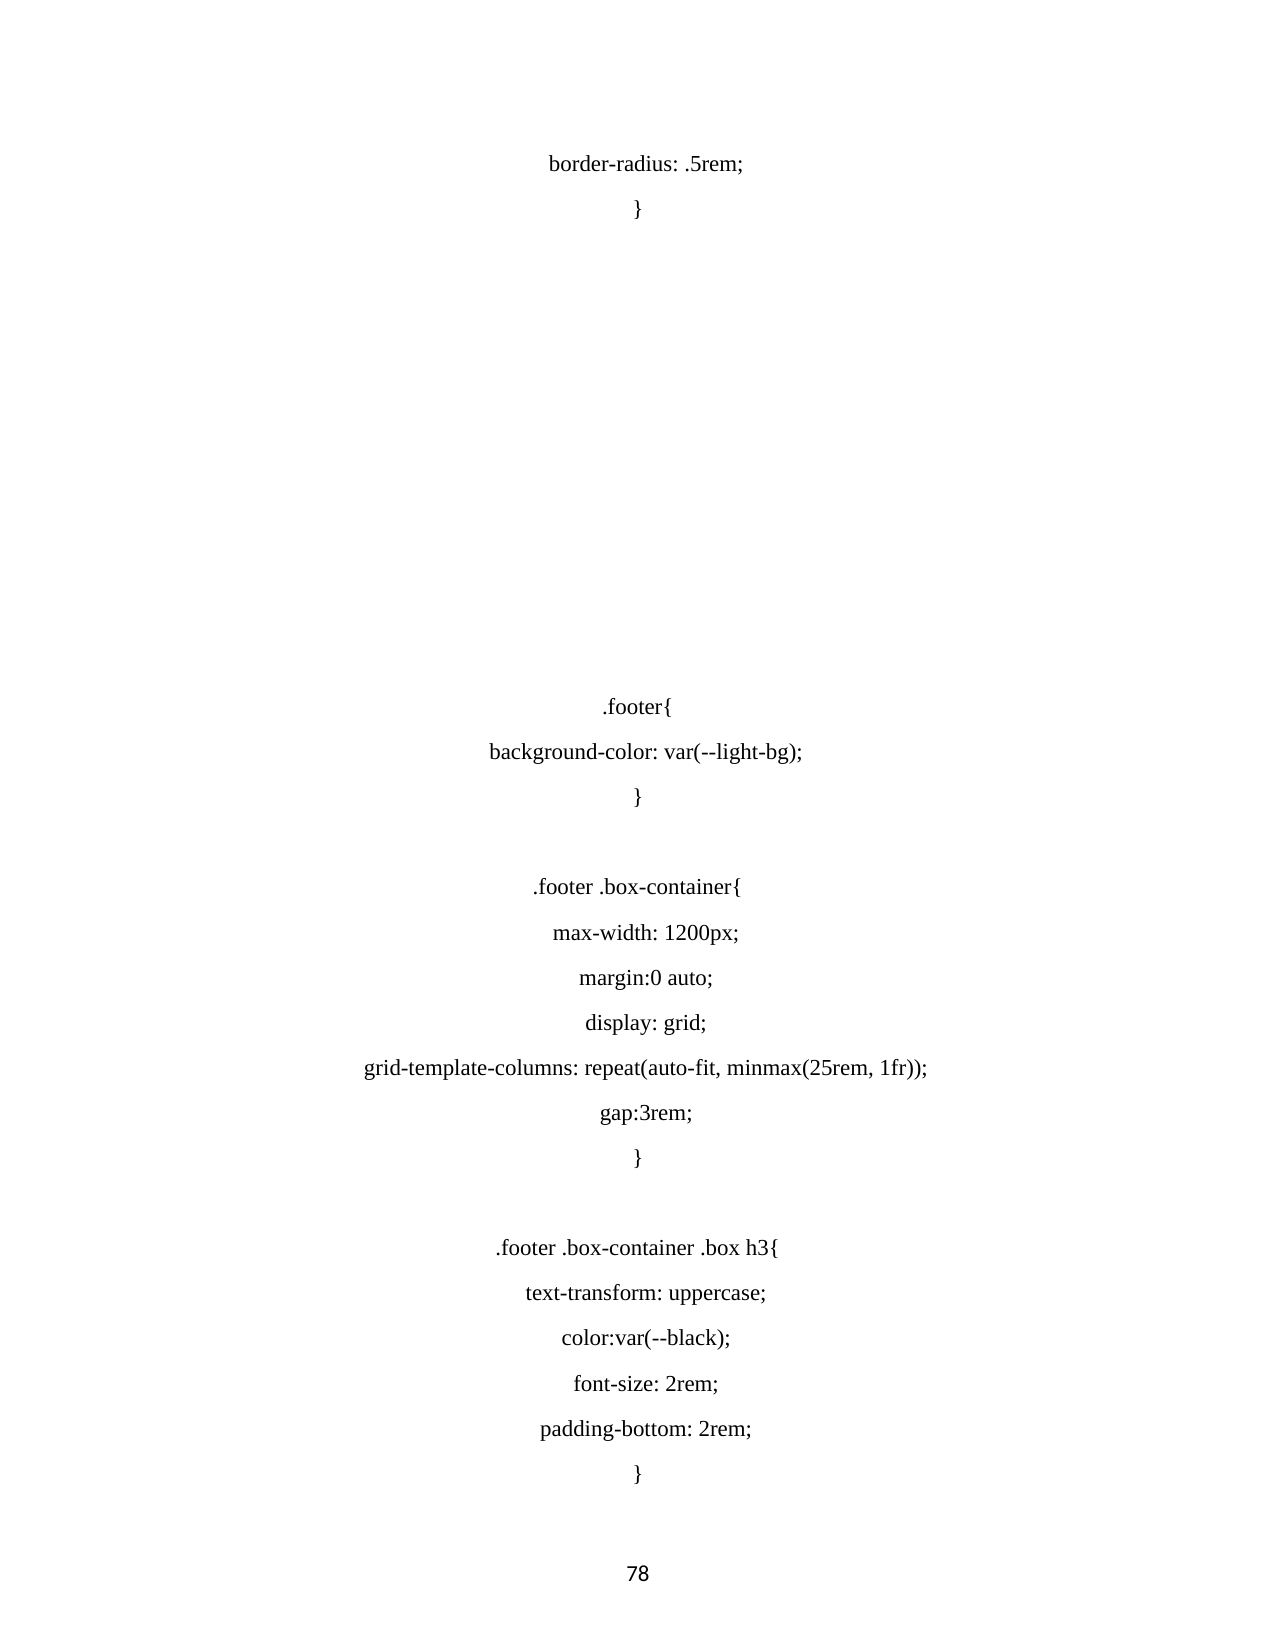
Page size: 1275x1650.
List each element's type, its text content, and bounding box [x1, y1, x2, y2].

text .footer .box-container{ [150, 873, 1125, 900]
text gap:3rem; [150, 1099, 1125, 1125]
text } [150, 1144, 1125, 1170]
text .footer{ [150, 693, 1125, 719]
text font-size: 2rem; [150, 1369, 1125, 1396]
text display: grid; [150, 1009, 1125, 1035]
text padding-bottom: 2rem; [150, 1415, 1125, 1441]
text max-width: 1200px; [150, 918, 1125, 945]
text border-radius: .5rem; [150, 150, 1125, 176]
text text-transform: uppercase; [150, 1279, 1125, 1306]
text .footer .box-container .box h3{ [150, 1234, 1125, 1261]
text } [150, 783, 1125, 809]
text color:var(--black); [150, 1324, 1125, 1351]
text background-color: var(--light-bg); [150, 738, 1125, 764]
text grid-template-columns: repeat(auto-fit, minmax(25rem, 1fr)); [150, 1054, 1125, 1080]
text margin:0 auto; [150, 964, 1125, 990]
text } [150, 195, 1125, 221]
text } [150, 1460, 1125, 1486]
